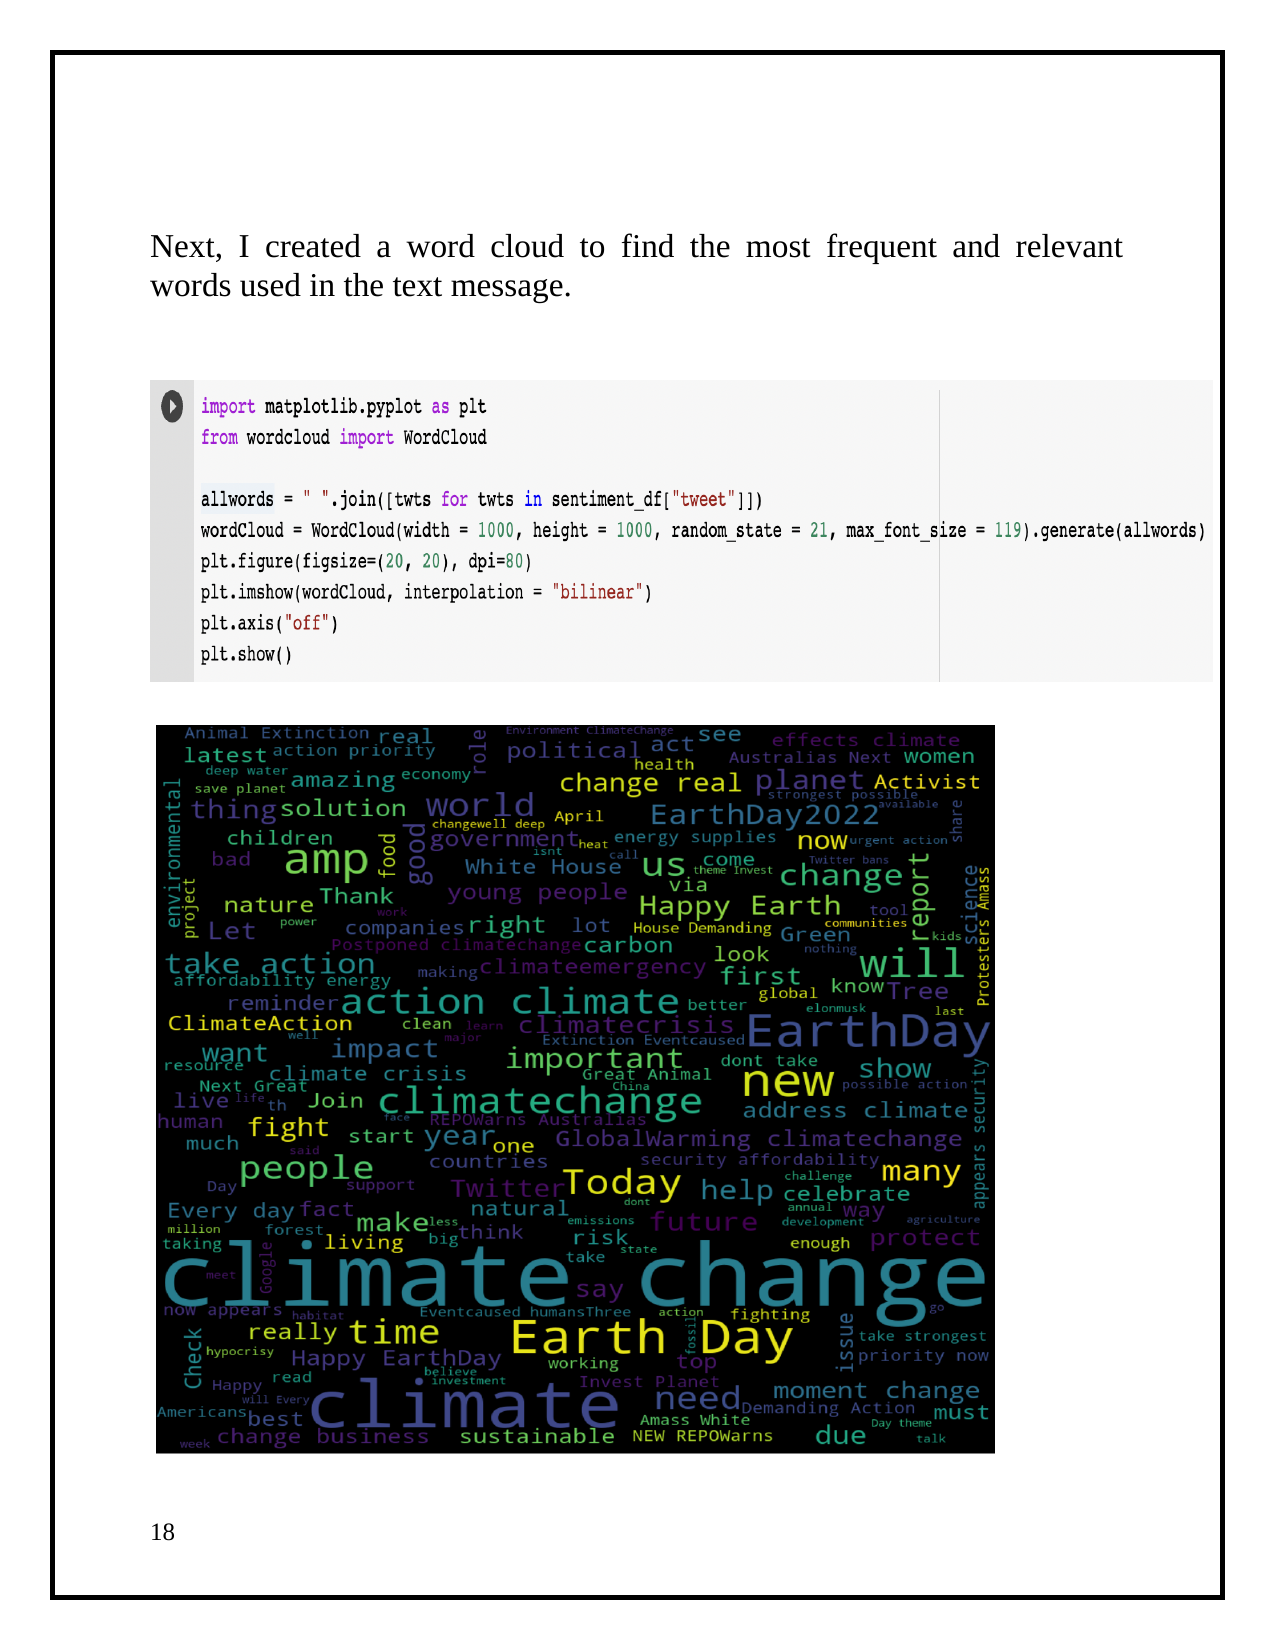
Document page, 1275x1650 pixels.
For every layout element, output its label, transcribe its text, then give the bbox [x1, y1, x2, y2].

picture [150, 720, 1000, 1458]
picture [150, 380, 1213, 682]
text Next, I created a word cloud to find the most frequent and relevant words used in the text message. [150, 227, 1125, 303]
